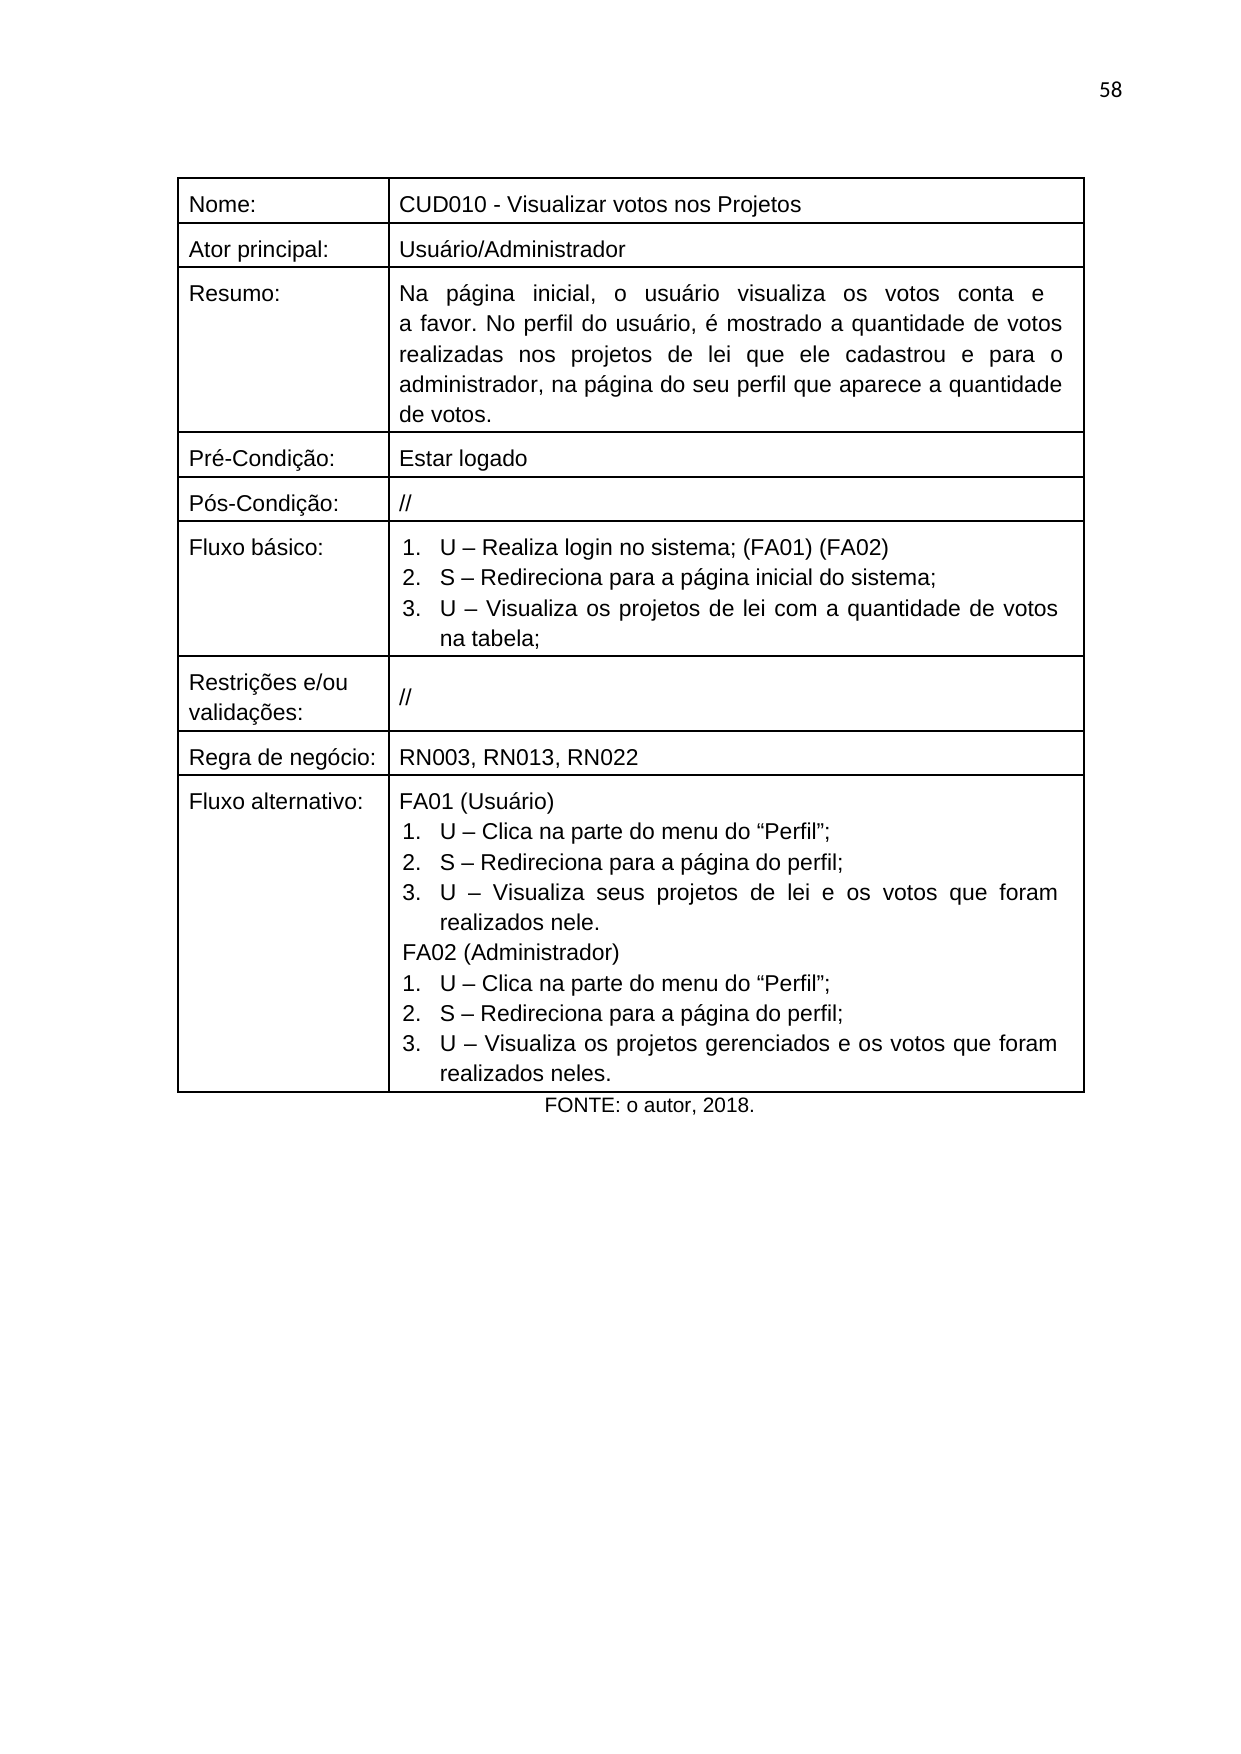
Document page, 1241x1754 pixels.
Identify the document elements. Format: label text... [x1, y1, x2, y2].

table_cell U – Realiza login no sistema; (FA01) (FA02) S – Redireciona para a página inicial do sistema; U – Visualiza os projetos de lei com a quantidade de votos na tabela; [390, 522, 1083, 655]
table_cell Fluxo básico: [179, 522, 388, 655]
table_header CUD010 - Visualizar votos nos Projetos [390, 179, 1083, 222]
table_header Nome: [179, 179, 388, 222]
table_cell Regra de negócio: [179, 732, 388, 774]
table_cell Resumo: [179, 268, 388, 431]
table_cell Ator principal: [179, 224, 388, 266]
text FONTE: o autor, 2018. [177, 1093, 1122, 1117]
table_cell Na página inicial, o usuário visualiza os votos conta e a favor. No perfil do usuário, é mostrado a quantidade de votos realizadas nos projetos de lei que ele cadastrou e para o administrador, na página do seu perfil que aparece a quantidade de votos. [390, 268, 1083, 431]
table_cell // [390, 478, 1083, 520]
table_cell Pré-Condição: [179, 433, 388, 476]
table_cell Fluxo alternativo: [179, 776, 388, 1091]
table_cell Estar logado [390, 433, 1083, 476]
table_cell Restrições e/ou validações: [179, 657, 388, 729]
table_cell FA01 (Usuário) U – Clica na parte do menu do “Perfil”; S – Redireciona para a página do perfil; U – Visualiza seus projetos de lei e os votos que foram realizados nele. FA02 (Administrador) U – Clica na parte do menu do “Perfil”; S – Redireciona para a página do perfil; U – Visualiza os projetos gerenciados e os votos que foram realizados neles. [390, 776, 1083, 1091]
table_cell // [390, 657, 1083, 729]
table_cell Pós-Condição: [179, 478, 388, 520]
table_cell RN003, RN013, RN022 [390, 732, 1083, 774]
table_cell Usuário/Administrador [390, 224, 1083, 266]
